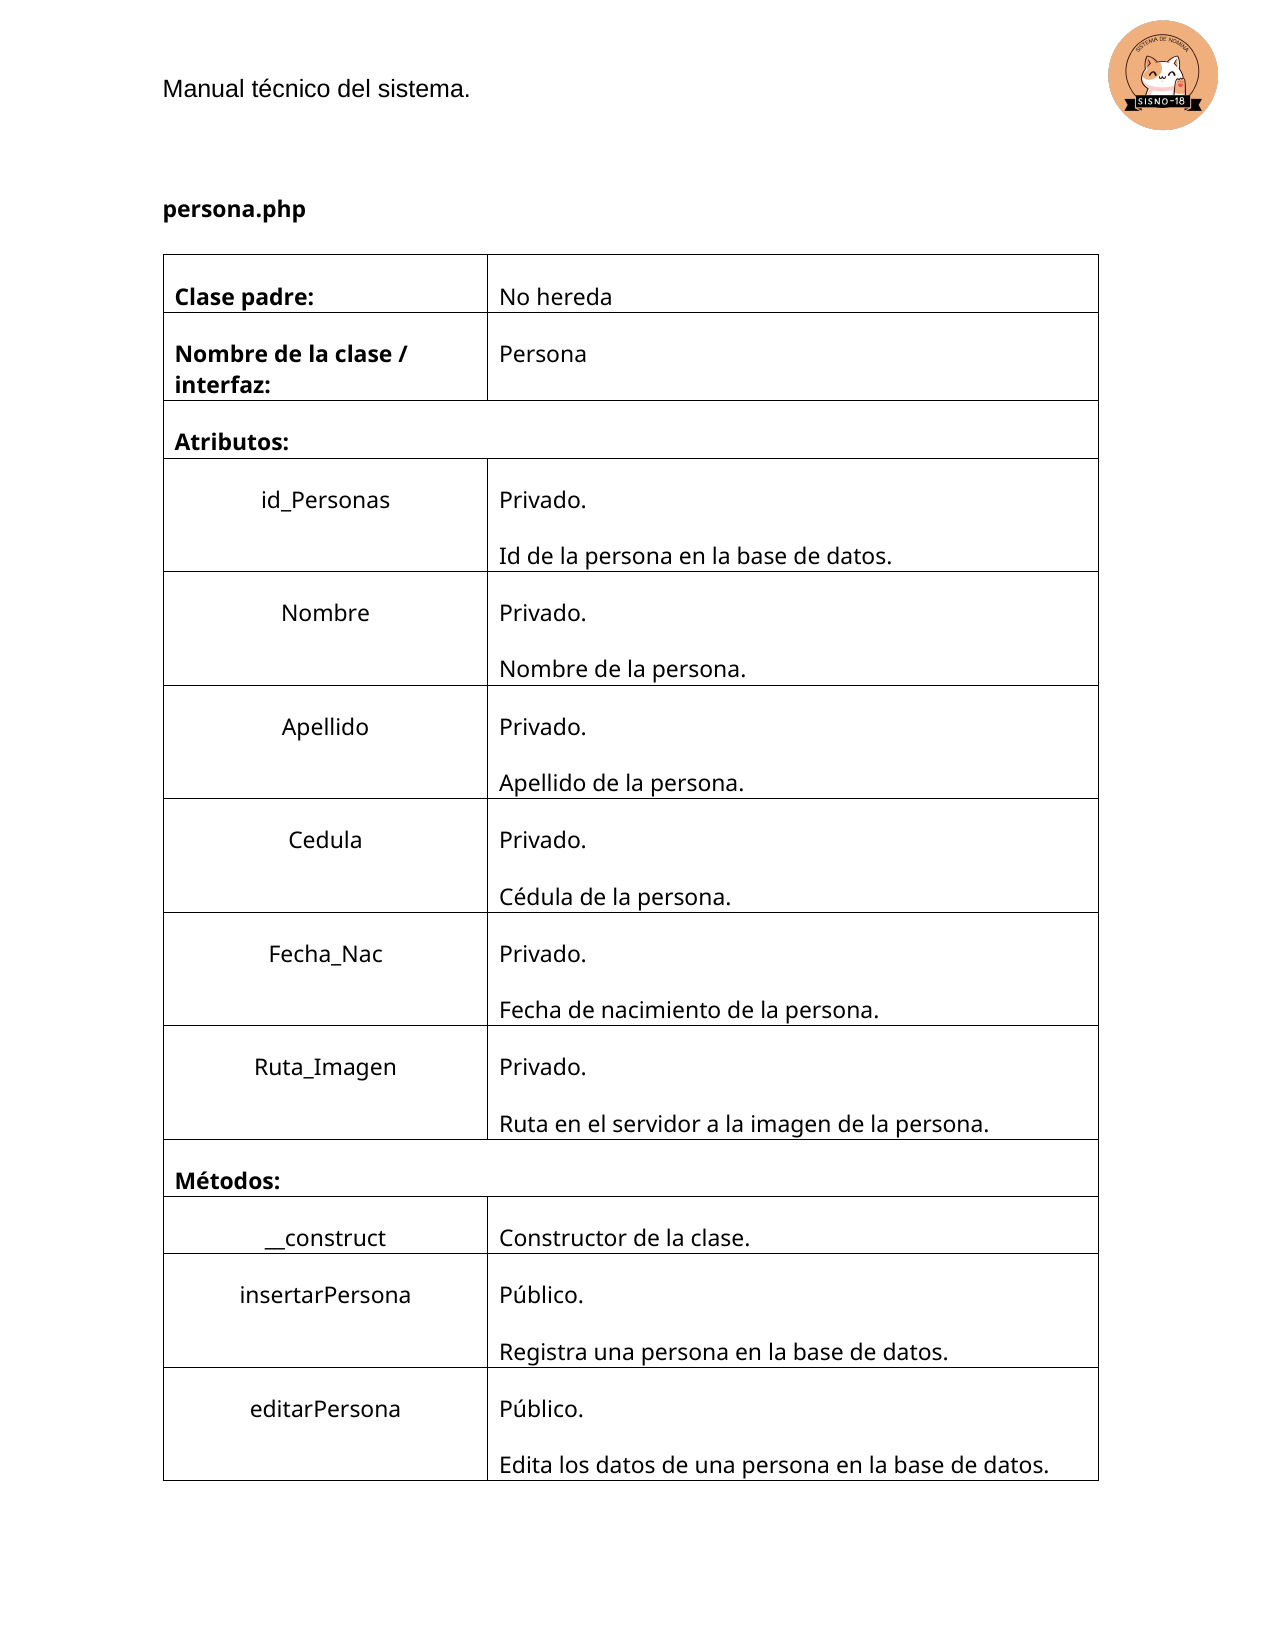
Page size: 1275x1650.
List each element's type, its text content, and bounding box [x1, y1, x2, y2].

table_cell Privado. Cédula de la persona. [488, 799, 1098, 912]
table_cell Fecha_Nac [164, 913, 487, 1025]
table_cell id_Personas [164, 459, 487, 571]
table_cell Ruta_Imagen [164, 1026, 487, 1139]
table_cell Atributos: [164, 401, 1098, 457]
table_cell Cedula [164, 799, 487, 912]
table_cell __construct [164, 1197, 487, 1253]
table_cell Privado. Nombre de la persona. [488, 572, 1098, 684]
table_cell Métodos: [164, 1140, 1098, 1196]
picture [1101, 12, 1225, 136]
table_cell insertarPersona [164, 1254, 487, 1367]
table_header Clase padre: [164, 255, 487, 312]
table_cell editarPersona [164, 1368, 487, 1480]
table_cell Público. Registra una persona en la base de datos. [488, 1254, 1098, 1367]
table_cell Constructor de la clase. [488, 1197, 1098, 1253]
table_cell Privado. Fecha de nacimiento de la persona. [488, 913, 1098, 1025]
table_cell Nombre de la clase / interfaz: [164, 313, 487, 400]
table_cell Apellido [164, 686, 487, 798]
table_cell Nombre [164, 572, 487, 684]
table_cell Privado. Id de la persona en la base de datos. [488, 459, 1098, 571]
table_header No hereda [488, 255, 1098, 312]
table_cell Persona [488, 313, 1098, 400]
table_cell Público. Edita los datos de una persona en la base de datos. [488, 1368, 1098, 1480]
table_cell Privado. Ruta en el servidor a la imagen de la persona. [488, 1026, 1098, 1139]
table_cell Privado. Apellido de la persona. [488, 686, 1098, 798]
subtitle persona.php [162, 193, 1098, 225]
